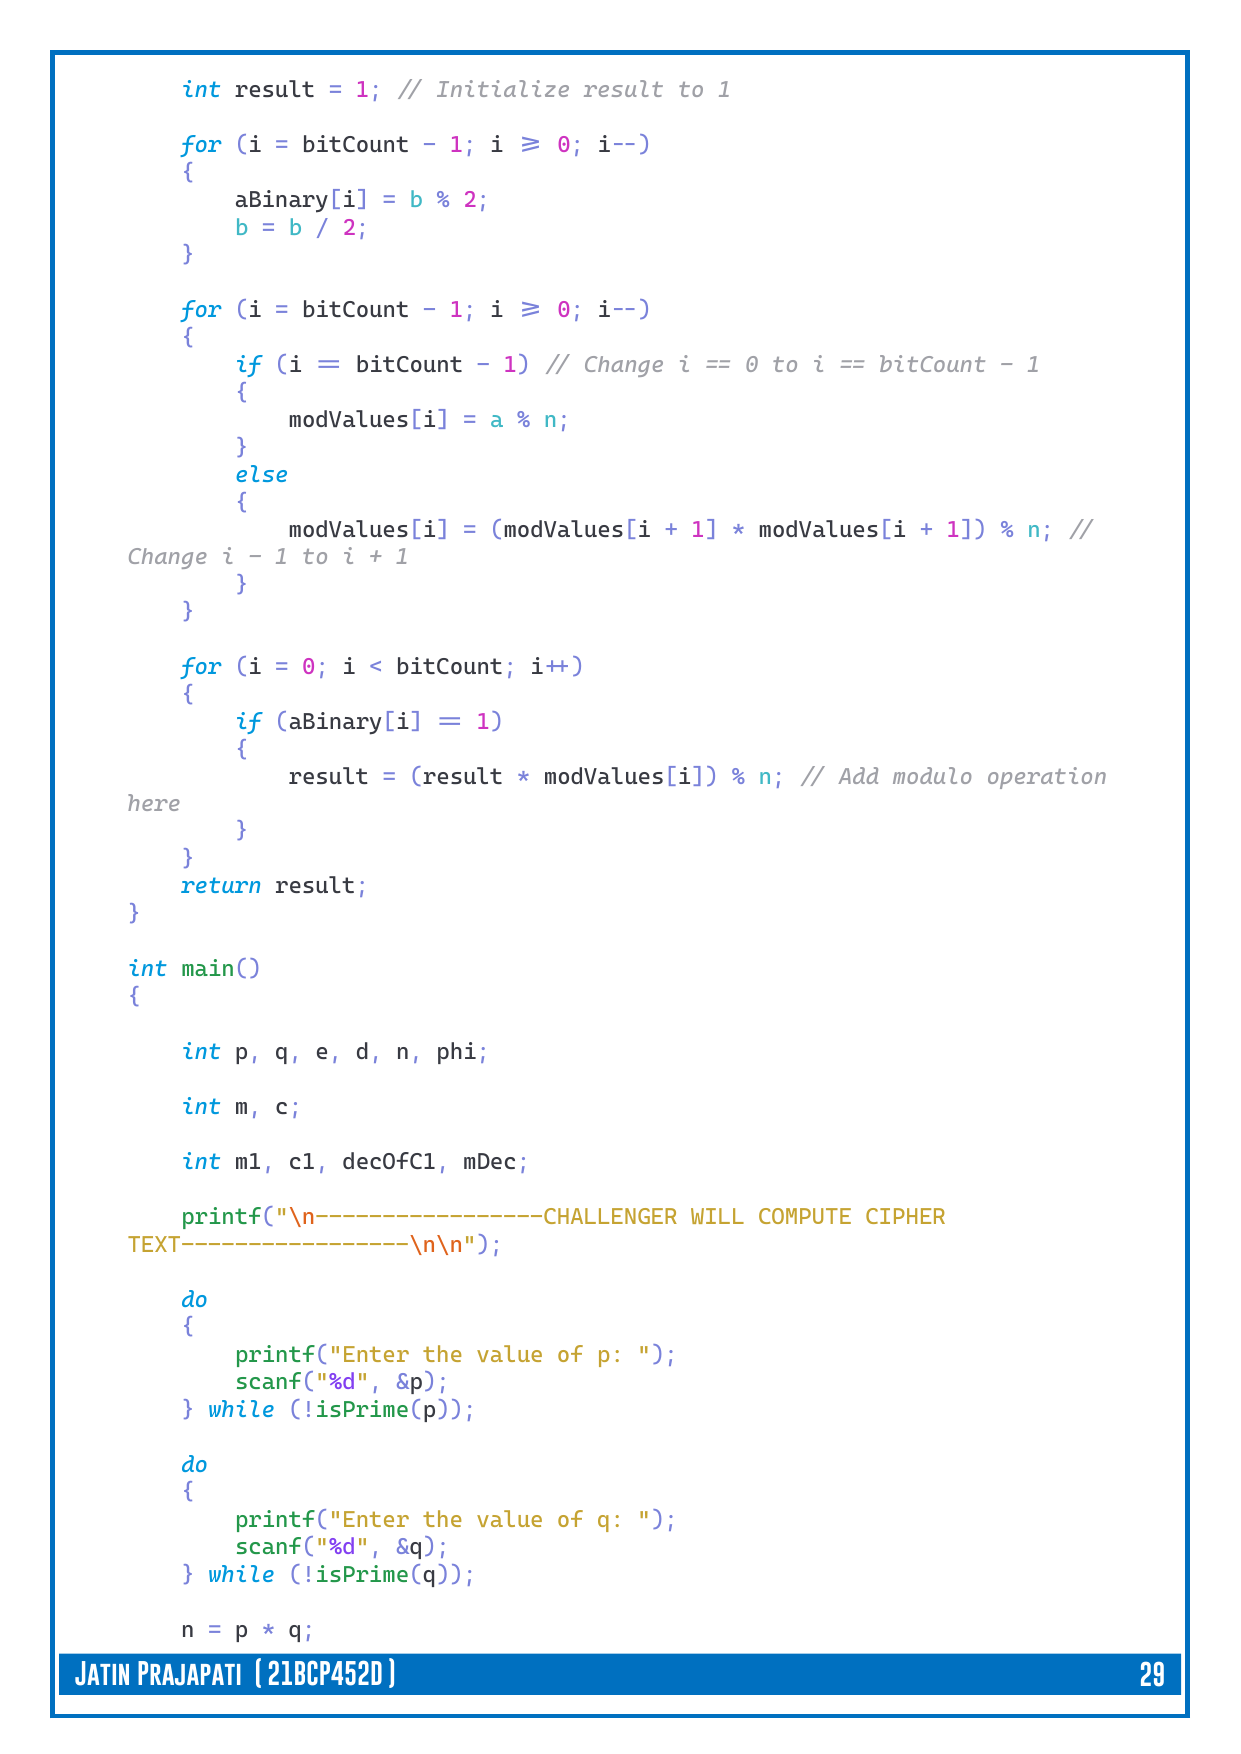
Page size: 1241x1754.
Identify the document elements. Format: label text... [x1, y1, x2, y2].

text { [127, 1478, 1165, 1505]
text n = p * q; [127, 1615, 1165, 1643]
text int result = 1; // Initialize result to 1 [127, 75, 1165, 103]
text for (i = bitCount - 1; i >= 0; i--) [127, 130, 1165, 158]
text { [127, 982, 1165, 1009]
text scanf("%d", &q); [127, 1533, 1165, 1560]
text } [127, 240, 1165, 268]
text do [127, 1450, 1165, 1478]
text if (i == bitCount - 1) // Change i == 0 to i == bitCount - 1 [127, 350, 1165, 378]
text modValues[i] = a % n; [127, 405, 1165, 433]
text modValues[i] = (modValues[i + 1] * modValues[i + 1]) % n; // Change i - 1 to i + 1 [127, 516, 1165, 570]
text else [127, 460, 1165, 488]
text { [127, 488, 1165, 516]
text int m, c; [127, 1092, 1165, 1120]
text printf("Enter the value of q: "); [127, 1505, 1165, 1533]
text } [127, 817, 1165, 844]
text for (i = bitCount - 1; i >= 0; i--) [127, 295, 1165, 323]
text for (i = 0; i < bitCount; i++) [127, 652, 1165, 680]
text { [127, 158, 1165, 185]
text do [127, 1285, 1165, 1312]
text int m1, c1, decOfC1, mDec; [127, 1147, 1165, 1175]
text } [127, 433, 1165, 460]
text result = (result * modValues[i]) % n; // Add modulo operation here [127, 762, 1165, 817]
text aBinary[i] = b % 2; [127, 185, 1165, 213]
text } [127, 899, 1165, 927]
text if (aBinary[i] == 1) [127, 707, 1165, 735]
text { [127, 735, 1165, 762]
text } [127, 844, 1165, 872]
text printf("Enter the value of p: "); [127, 1340, 1165, 1367]
text printf("\n-----------------CHALLENGER WILL COMPUTE CIPHER TEXT-----------------\n\n"); [127, 1202, 1165, 1257]
text { [127, 323, 1165, 350]
text } while (!isPrime(q)); [127, 1560, 1165, 1588]
text scanf("%d", &p); [127, 1367, 1165, 1395]
text } [127, 597, 1165, 625]
text { [127, 378, 1165, 405]
text { [127, 680, 1165, 707]
text { [127, 1312, 1165, 1340]
text int p, q, e, d, n, phi; [127, 1037, 1165, 1064]
text return result; [127, 872, 1165, 899]
text } while (!isPrime(p)); [127, 1395, 1165, 1422]
text int main() [127, 954, 1165, 982]
text } [127, 570, 1165, 597]
text b = b / 2; [127, 213, 1165, 240]
